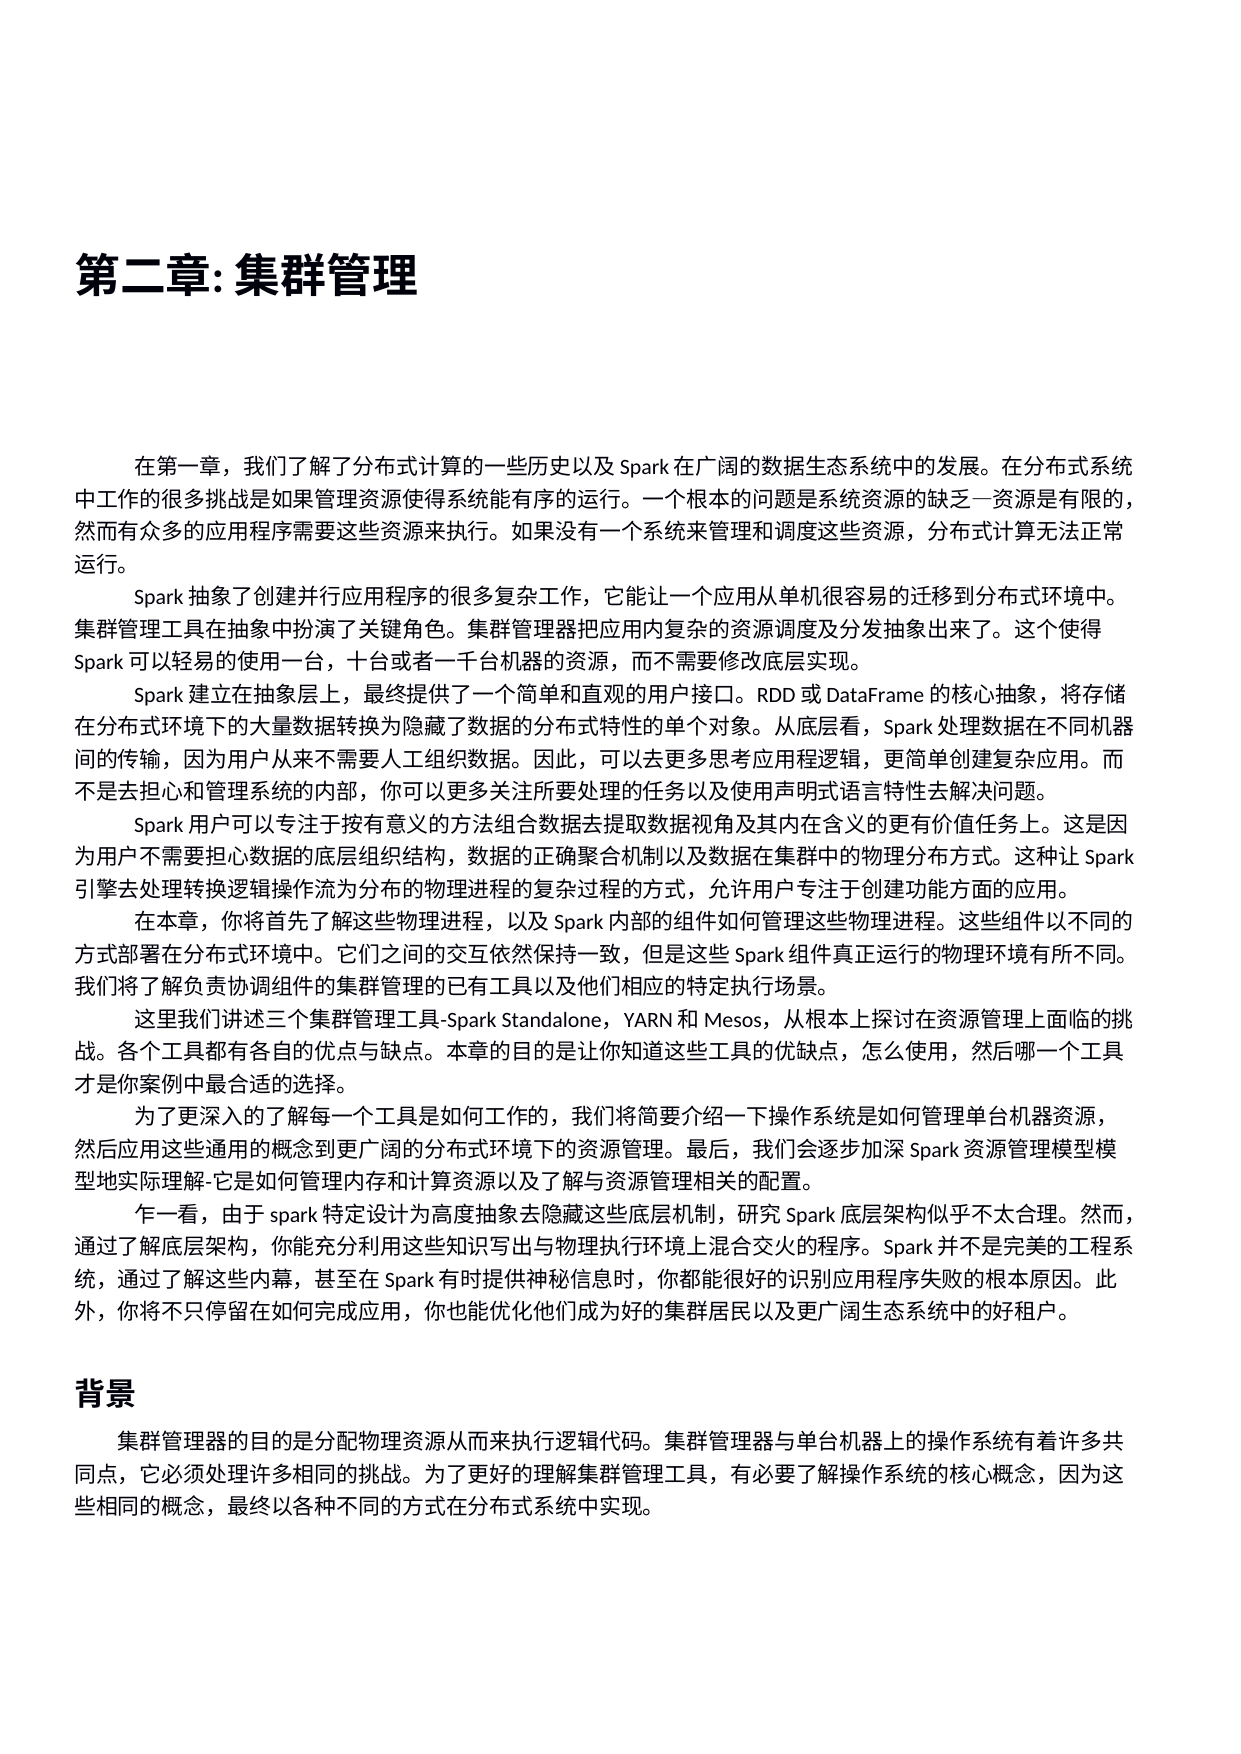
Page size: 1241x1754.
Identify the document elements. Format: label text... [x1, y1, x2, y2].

text 这里我们讲述三个集群管理工具-Spark Standalone，YARN和Mesos，从根本上探讨在资源管理上面临的挑战。各个工具都有各自的优点与缺点。本章的目的是让你知道这些工具的优缺点，怎么使用，然后哪一个工具才是你案例中最合适的选择。 [74, 1001, 1137, 1099]
text 背景 [74, 1359, 1137, 1424]
text 在本章，你将首先了解这些物理进程，以及Spark内部的组件如何管理这些物理进程。这些组件以不同的方式部署在分布式环境中。它们之间的交互依然保持一致，但是这些Spark组件真正运行的物理环境有所不同。我们将了解负责协调组件的集群管理的已有工具以及他们相应的特定执行场景。 [74, 904, 1137, 1001]
text 乍一看，由于spark特定设计为高度抽象去隐藏这些底层机制，研究Spark底层架构似乎不太合理。然而，通过了解底层架构，你能充分利用这些知识写出与物理执行环境上混合交火的程序。Spark并不是完美的工程系统，通过了解这些内幕，甚至在Spark有时提供神秘信息时，你都能很好的识别应用程序失败的根本原因。此外，你将不只停留在如何完成应用，你也能优化他们成为好的集群居民以及更广阔生态系统中的好租户。 [74, 1196, 1137, 1326]
subtitle 第二章: 集群管理 [74, 223, 1137, 321]
text 集群管理器的目的是分配物理资源从而来执行逻辑代码。集群管理器与单台机器上的操作系统有着许多共同点，它必须处理许多相同的挑战。为了更好的理解集群管理工具，有必要了解操作系统的核心概念，因为这些相同的概念，最终以各种不同的方式在分布式系统中实现。 [74, 1424, 1137, 1521]
text Spark用户可以专注于按有意义的方法组合数据去提取数据视角及其内在含义的更有价值任务上。这是因为用户不需要担心数据的底层组织结构，数据的正确聚合机制以及数据在集群中的物理分布方式。这种让Spark引擎去处理转换逻辑操作流为分布的物理进程的复杂过程的方式，允许用户专注于创建功能方面的应用。 [74, 806, 1137, 904]
text 在第一章，我们了解了分布式计算的一些历史以及Spark在广阔的数据生态系统中的发展。在分布式系统中工作的很多挑战是如果管理资源使得系统能有序的运行。一个根本的问题是系统资源的缺乏—资源是有限的，然而有众多的应用程序需要这些资源来执行。如果没有一个系统来管理和调度这些资源，分布式计算无法正常运行。 [74, 449, 1137, 579]
text 为了更深入的了解每一个工具是如何工作的，我们将简要介绍一下操作系统是如何管理单台机器资源，然后应用这些通用的概念到更广阔的分布式环境下的资源管理。最后，我们会逐步加深Spark资源管理模型模型地实际理解-它是如何管理内存和计算资源以及了解与资源管理相关的配置。 [74, 1099, 1137, 1196]
text Spark抽象了创建并行应用程序的很多复杂工作，它能让一个应用从单机很容易的迁移到分布式环境中。集群管理工具在抽象中扮演了关键角色。集群管理器把应用内复杂的资源调度及分发抽象出来了。这个使得Spark可以轻易的使用一台，十台或者一千台机器的资源，而不需要修改底层实现。 [74, 579, 1137, 676]
text Spark建立在抽象层上，最终提供了一个简单和直观的用户接口。RDD或DataFrame 的核心抽象，将存储在分布式环境下的大量数据转换为隐藏了数据的分布式特性的单个对象。从底层看，Spark处理数据在不同机器间的传输，因为用户从来不需要人工组织数据。因此，可以去更多思考应用程逻辑，更简单创建复杂应用。而不是去担心和管理系统的内部，你可以更多关注所要处理的任务以及使用声明式语言特性去解决问题。 [74, 676, 1137, 806]
